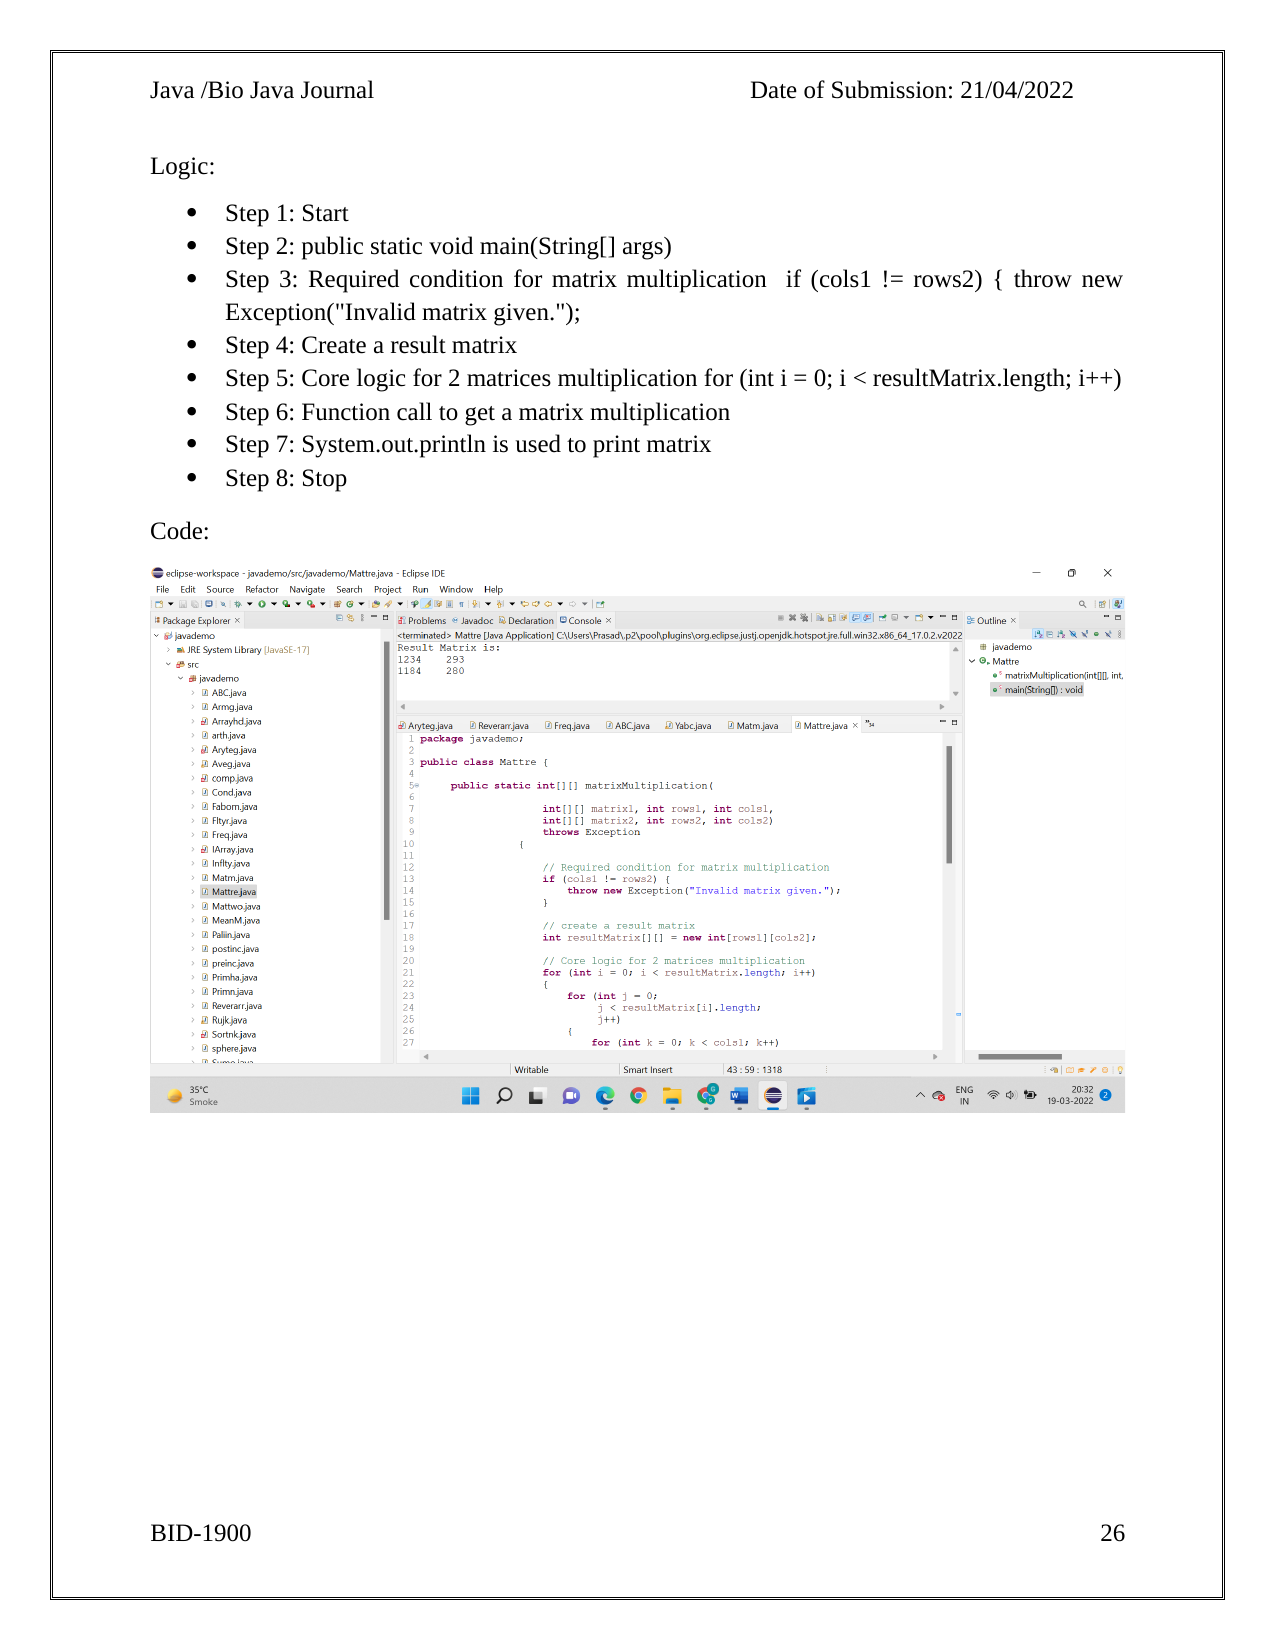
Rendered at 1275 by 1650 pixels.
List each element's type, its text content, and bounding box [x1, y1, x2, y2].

text Code: [150, 516, 1125, 545]
picture [150, 564, 1125, 1113]
list Step 8: Stop [187, 463, 1125, 491]
list Step 6: Function call to get a matrix multiplication [187, 397, 1125, 425]
list Step 1: Start [187, 198, 1125, 227]
list Step 2: public static void main(String[] args) [187, 231, 1125, 260]
text Logic: [150, 151, 1125, 179]
list Step 7: System.out.println is used to print matrix [187, 429, 1125, 458]
list Step 5: Core logic for 2 matrices multiplication for (int i = 0; i < resultMatrix.length; i++) [187, 363, 1125, 392]
list Step 4: Create a result matrix [187, 331, 1125, 359]
list Step 3: Required condition for matrix multiplication if (cols1 != rows2) { throw new Exception("Invalid matrix given."); [187, 264, 1125, 326]
